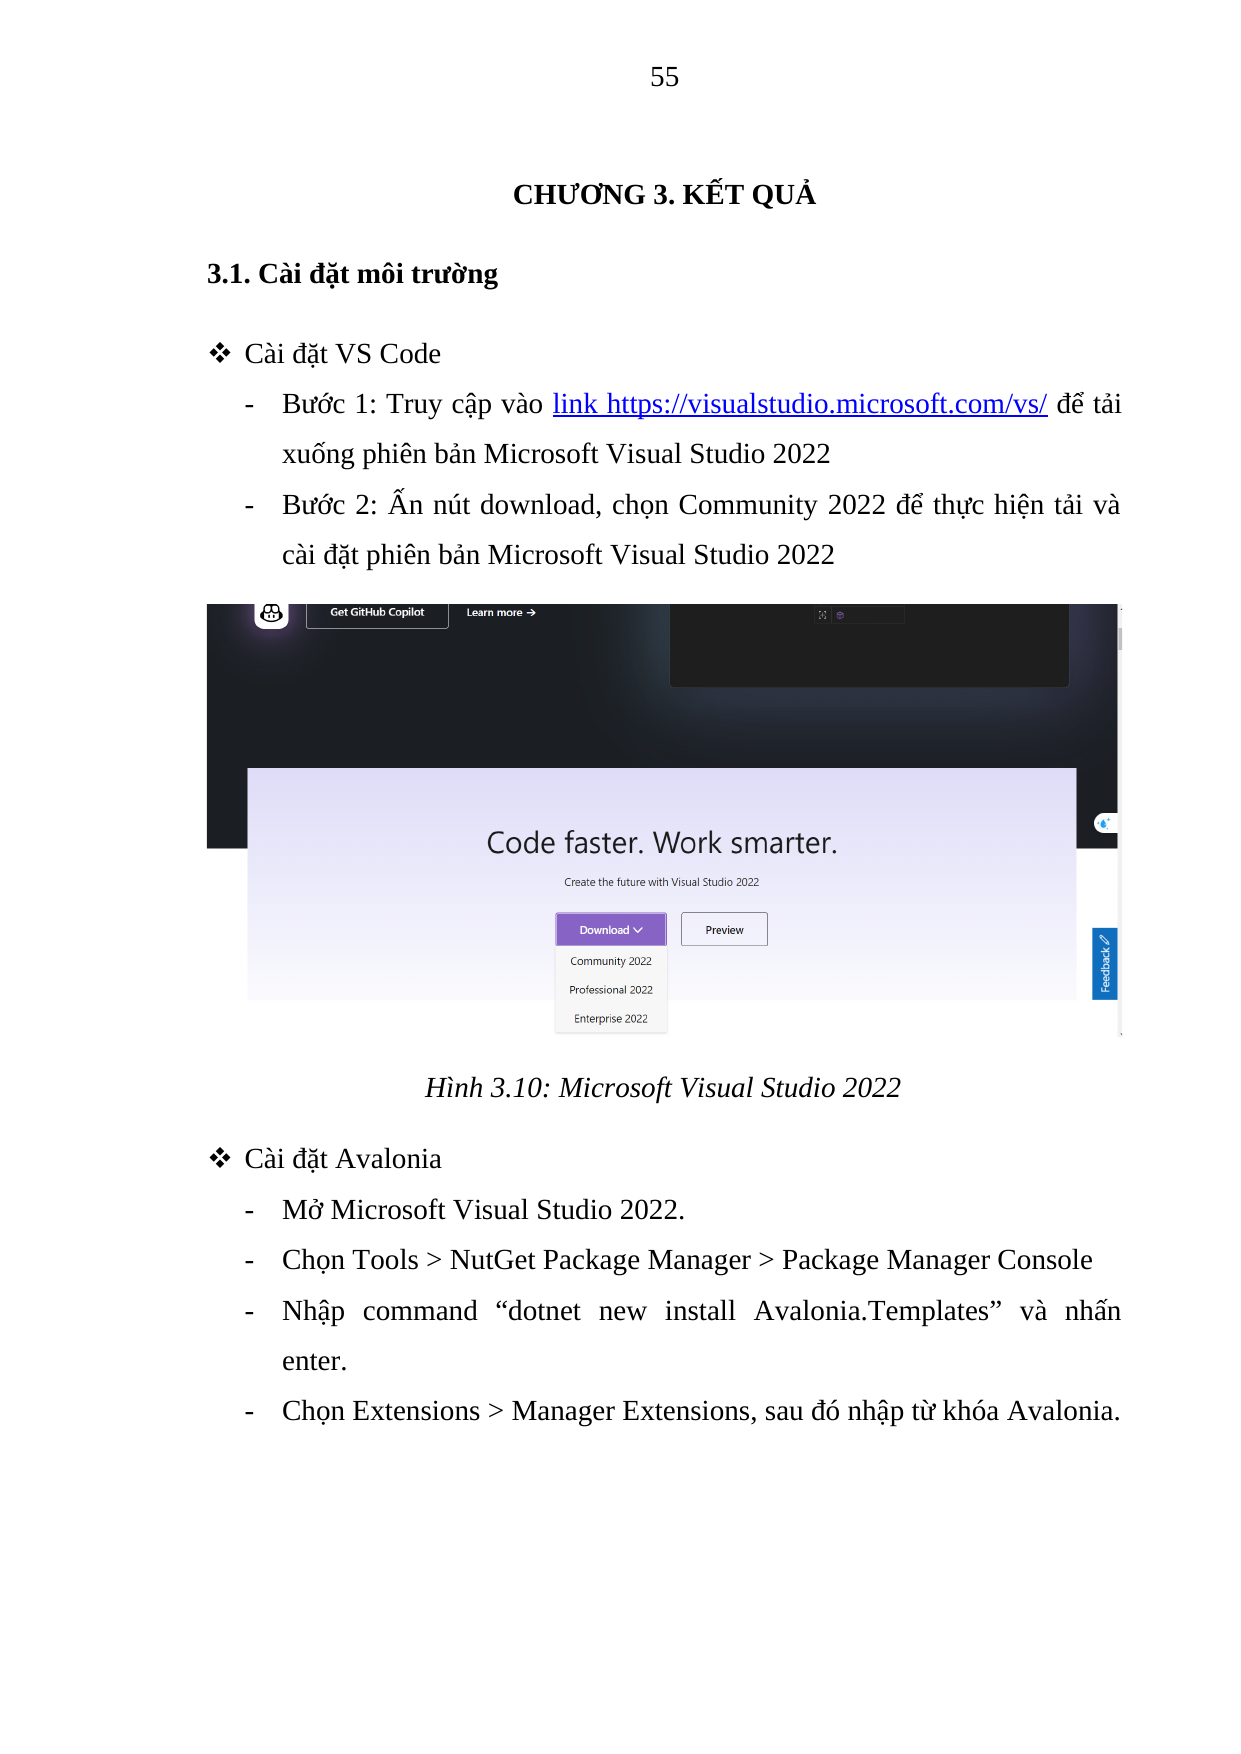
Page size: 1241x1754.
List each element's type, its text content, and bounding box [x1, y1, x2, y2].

picture [206, 604, 1123, 1037]
list Mở Microsoft Visual Studio 2022. [244, 1192, 1122, 1226]
list Chọn Extensions > Manager Extensions, sau đó nhập từ khóa Avalonia. [244, 1393, 1122, 1427]
list Cài đặt VS Code [207, 336, 1122, 369]
list Nhập command “dotnet new install Avalonia.Templates” và nhấn enter. [244, 1293, 1122, 1377]
subtitle Cài đặt môi trường [207, 256, 1122, 290]
list Chọn Tools > NutGet Package Manager > Package Manager Console [244, 1242, 1122, 1276]
list Bước 1: Truy cập vào link https://visualstudio.microsoft.com/vs/ để tải xuống phiên bản Microsoft Visual Studio 2022 [244, 386, 1122, 470]
list Bước 2: Ấn nút download, chọn Community 2022 để thực hiện tải và cài đặt phiên bản Microsoft Visual Studio 2022 [244, 487, 1122, 571]
subtitle KẾT QUẢ [207, 177, 1122, 210]
list Cài đặt Avalonia [207, 1142, 1122, 1175]
